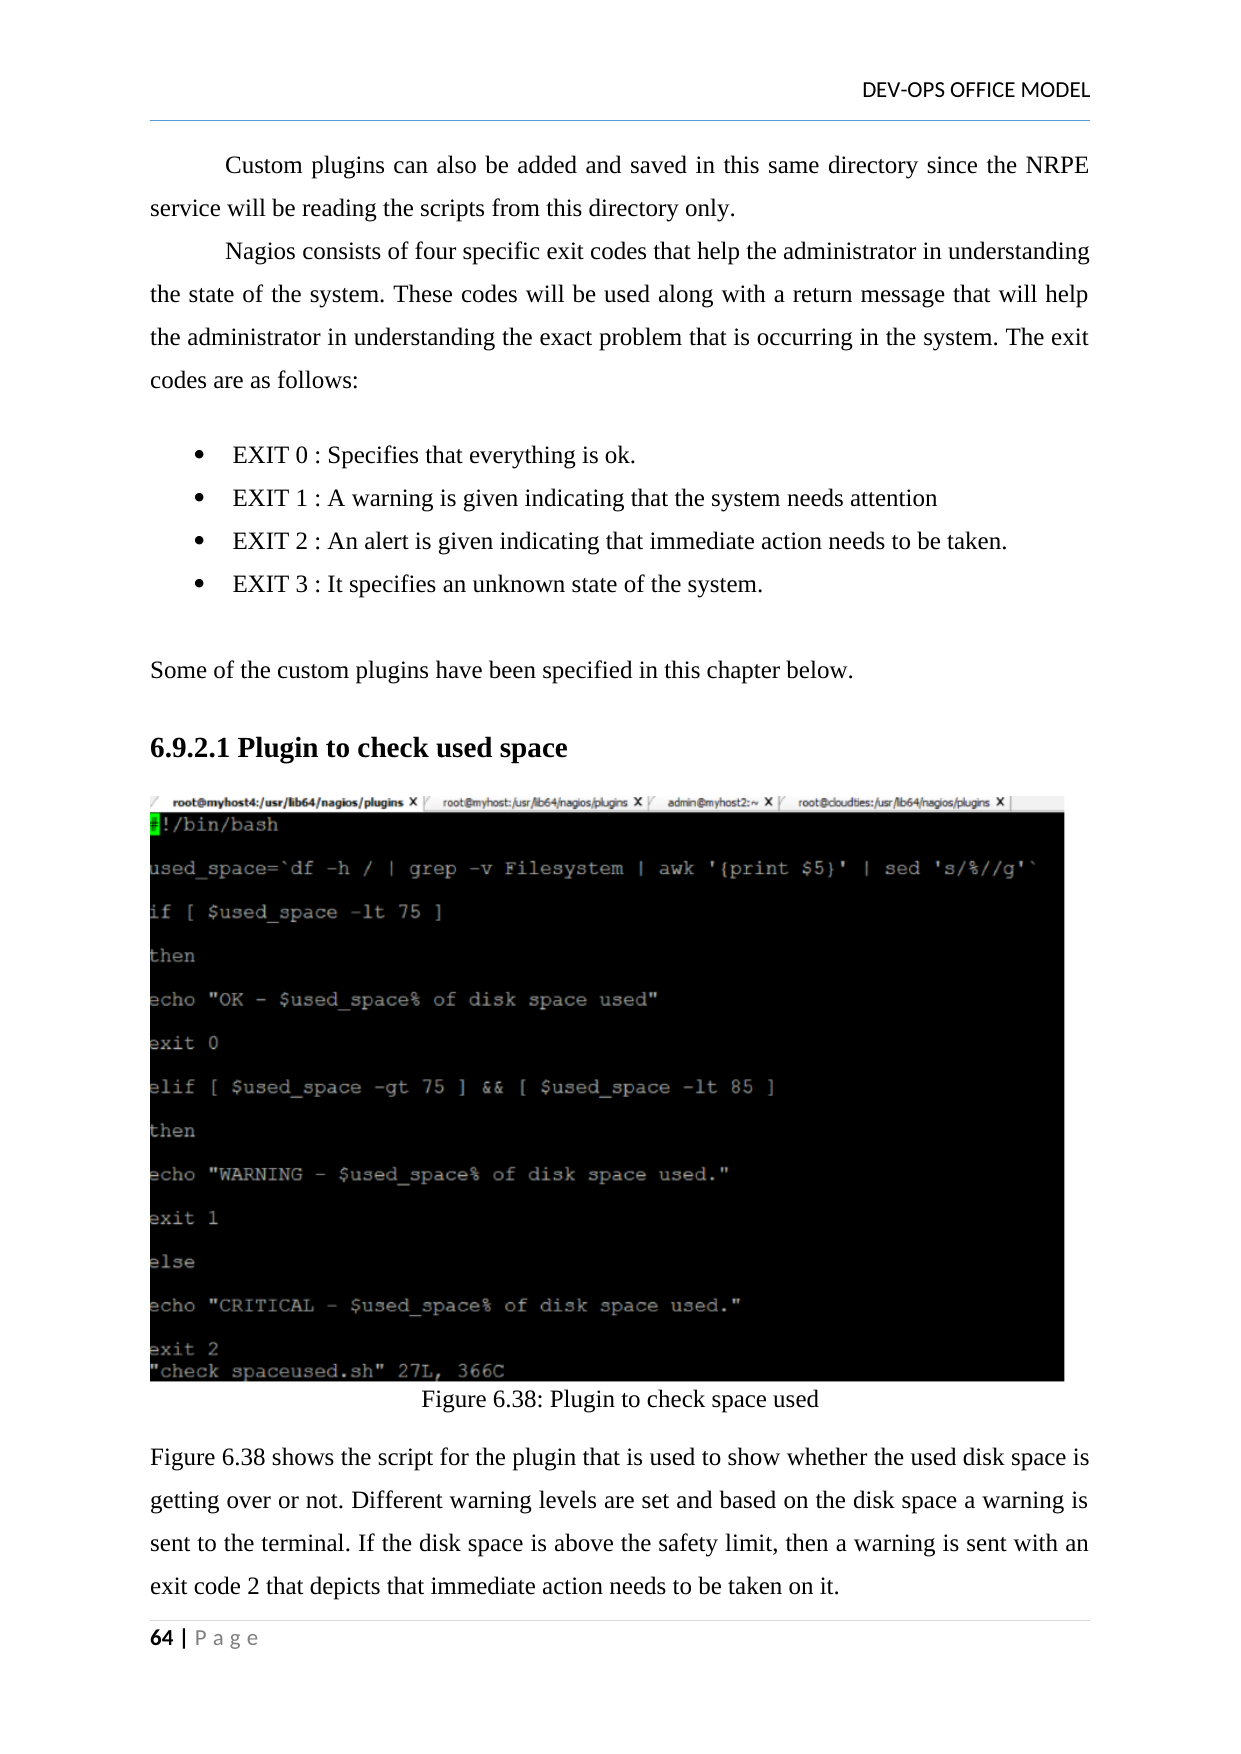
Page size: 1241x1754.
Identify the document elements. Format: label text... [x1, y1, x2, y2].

list EXIT 0 : Specifies that everything is ok. [195, 440, 1090, 469]
list EXIT 1 : A warning is given indicating that the system needs attention [195, 483, 1090, 512]
text Nagios consists of four specific exit codes that help the administrator in understanding the state of the system. These codes will be used along with a return message that will help the administrator in understanding the exact problem that is occurring in the system. The exit codes are as follows: [150, 236, 1090, 394]
text Figure 6.38 shows the script for the plugin that is used to show whether the used disk space is getting over or not. Different warning levels are set and based on the disk space a warning is sent to the terminal. If the disk space is above the safety limit, then a warning is sent with an exit code 2 that depicts that immediate action needs to be taken on it. [150, 1442, 1090, 1600]
text Figure 6.38: Plugin to check space used [150, 1384, 1090, 1413]
text 6.9.2.1 Plugin to check used space [150, 730, 1090, 763]
picture [150, 796, 1065, 1385]
text Custom plugins can also be added and saved in this same directory since the NRPE service will be reading the scripts from this directory only. [150, 150, 1090, 222]
text Some of the custom plugins have been specified in this chapter below. [150, 656, 1090, 684]
list EXIT 2 : An alert is given indicating that immediate action needs to be taken. [195, 526, 1090, 555]
list EXIT 3 : It specifies an unknown state of the system. [195, 569, 1090, 598]
